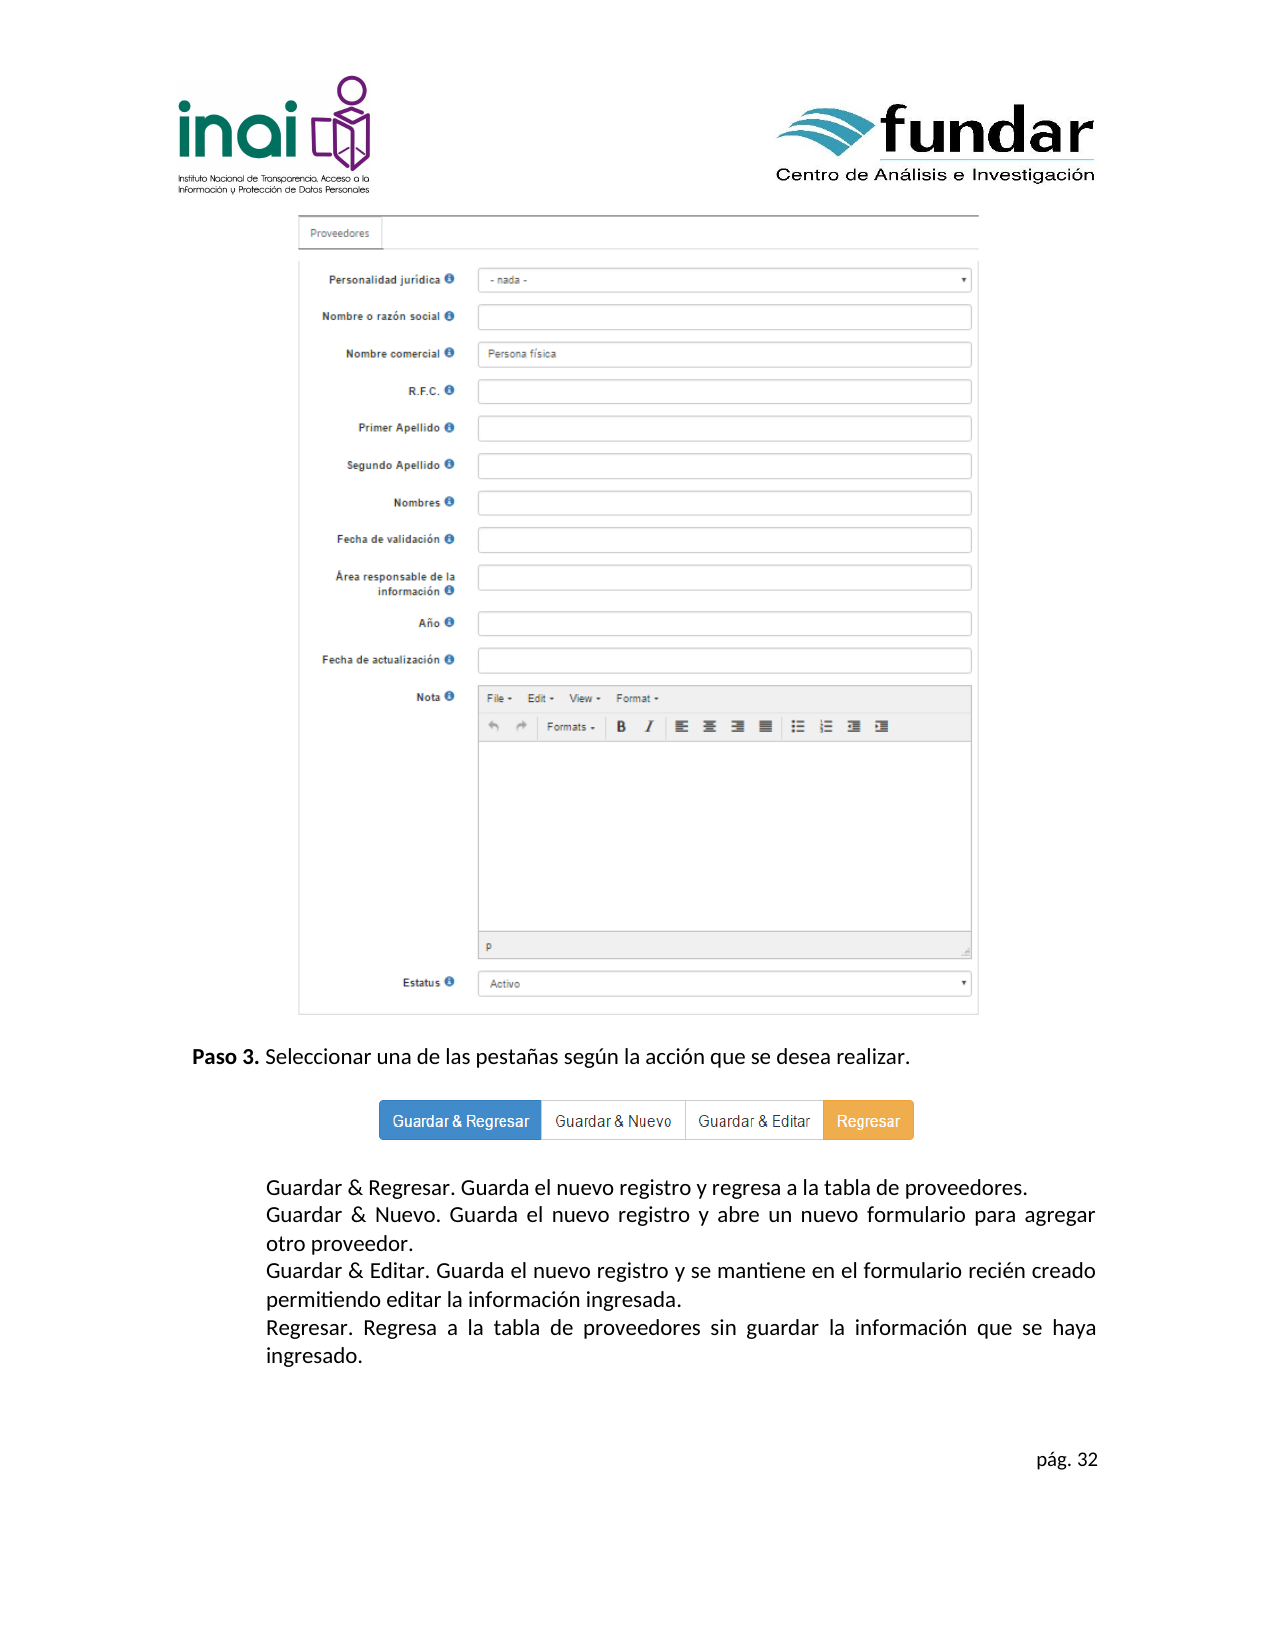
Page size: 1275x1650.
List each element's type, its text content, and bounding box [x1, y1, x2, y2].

text Guardar & Nuevo. Guarda el nuevo registro y abre un nuevo formulario para agregar otro proveedor. [266, 1201, 1098, 1257]
picture [773, 100, 1099, 186]
picture [372, 1098, 918, 1145]
text Guardar & Editar. Guarda el nuevo registro y se mantiene en el formulario recién creado permitiendo editar la información ingresada. [266, 1257, 1098, 1313]
text Paso 3. Seleccionar una de las pestañas según la acción que se desea realizar. [192, 1042, 1098, 1070]
text Regresar. Regresa a la tabla de proveedores sin guardar la información que se haya ingresado. [266, 1313, 1098, 1369]
picture [295, 213, 980, 1015]
text Guardar & Regresar. Guarda el nuevo registro y regresa a la tabla de proveedores. [266, 1173, 1098, 1201]
picture [177, 75, 371, 195]
